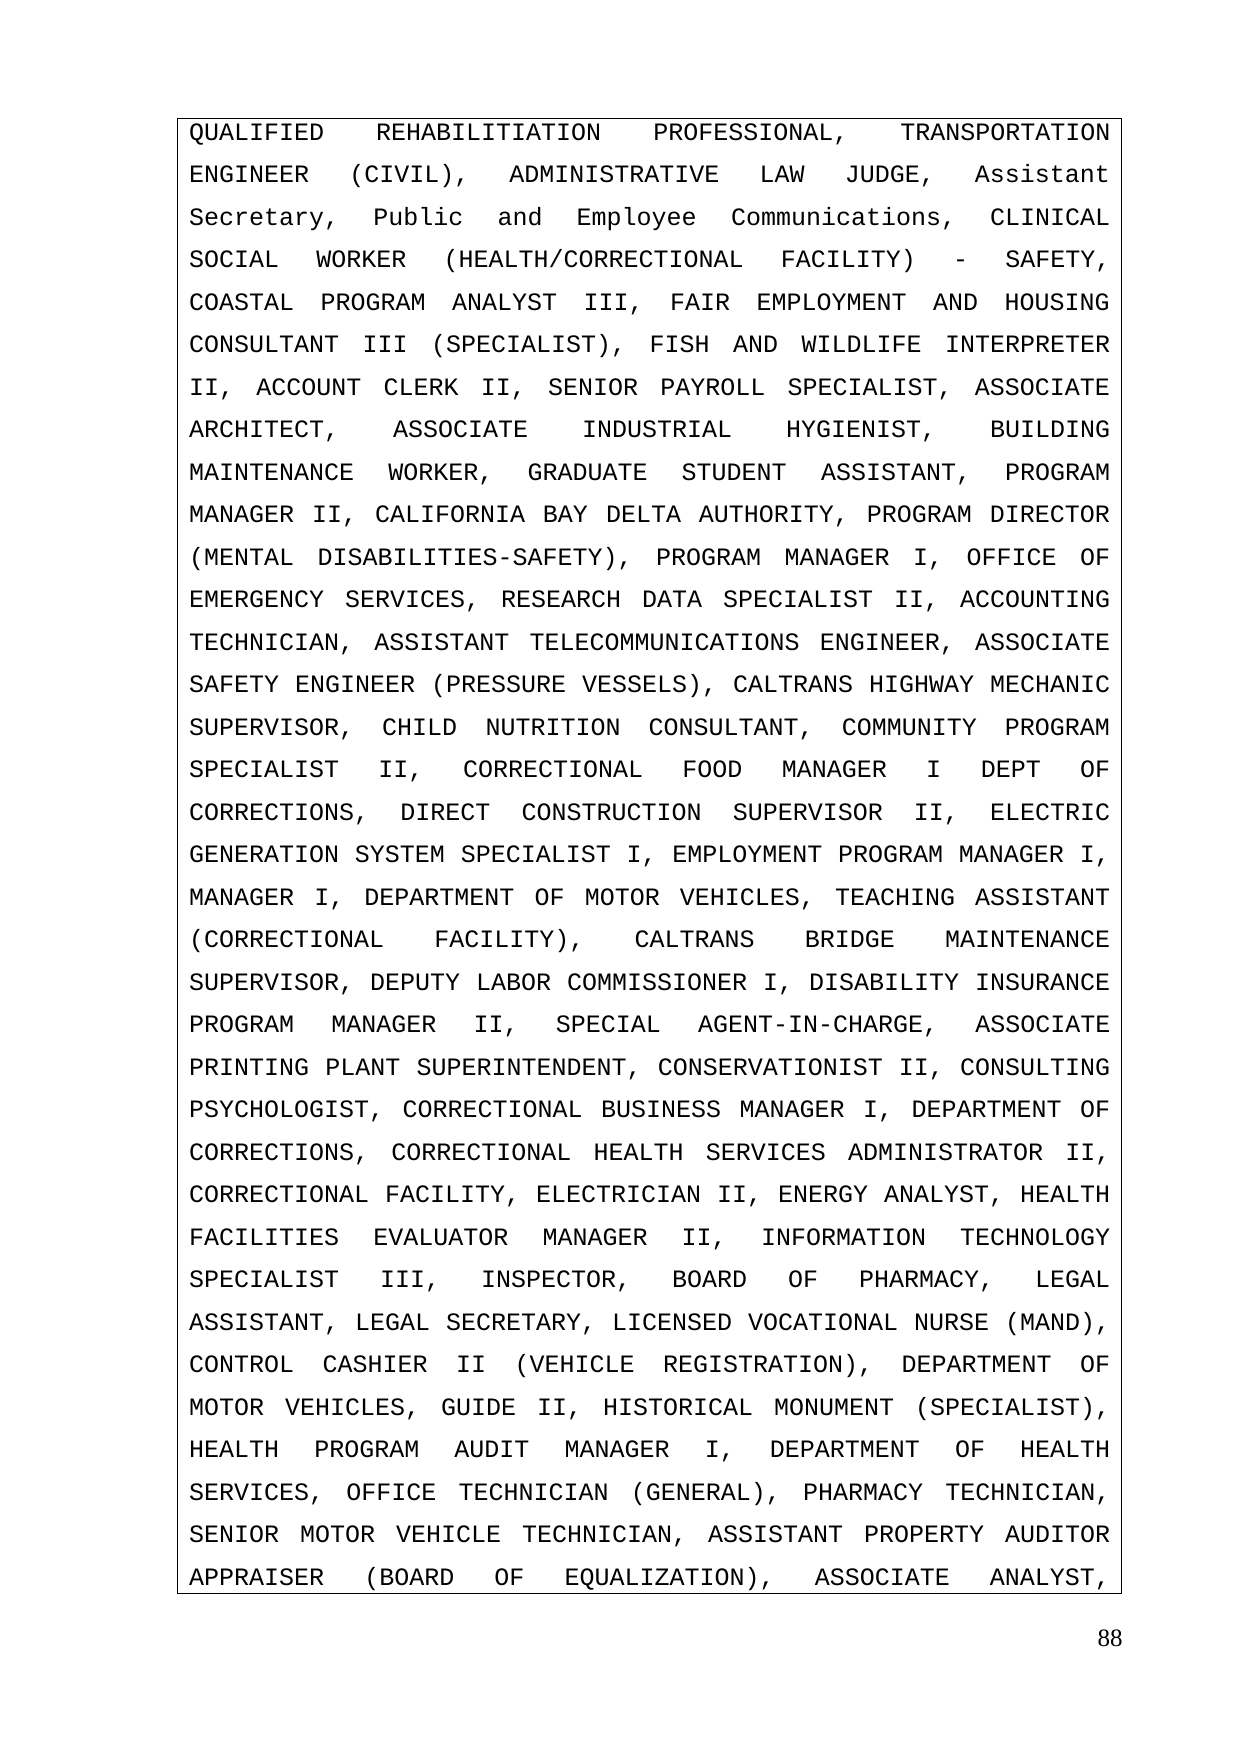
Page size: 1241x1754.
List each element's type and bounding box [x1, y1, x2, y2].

table_header [178, 119, 1121, 1592]
